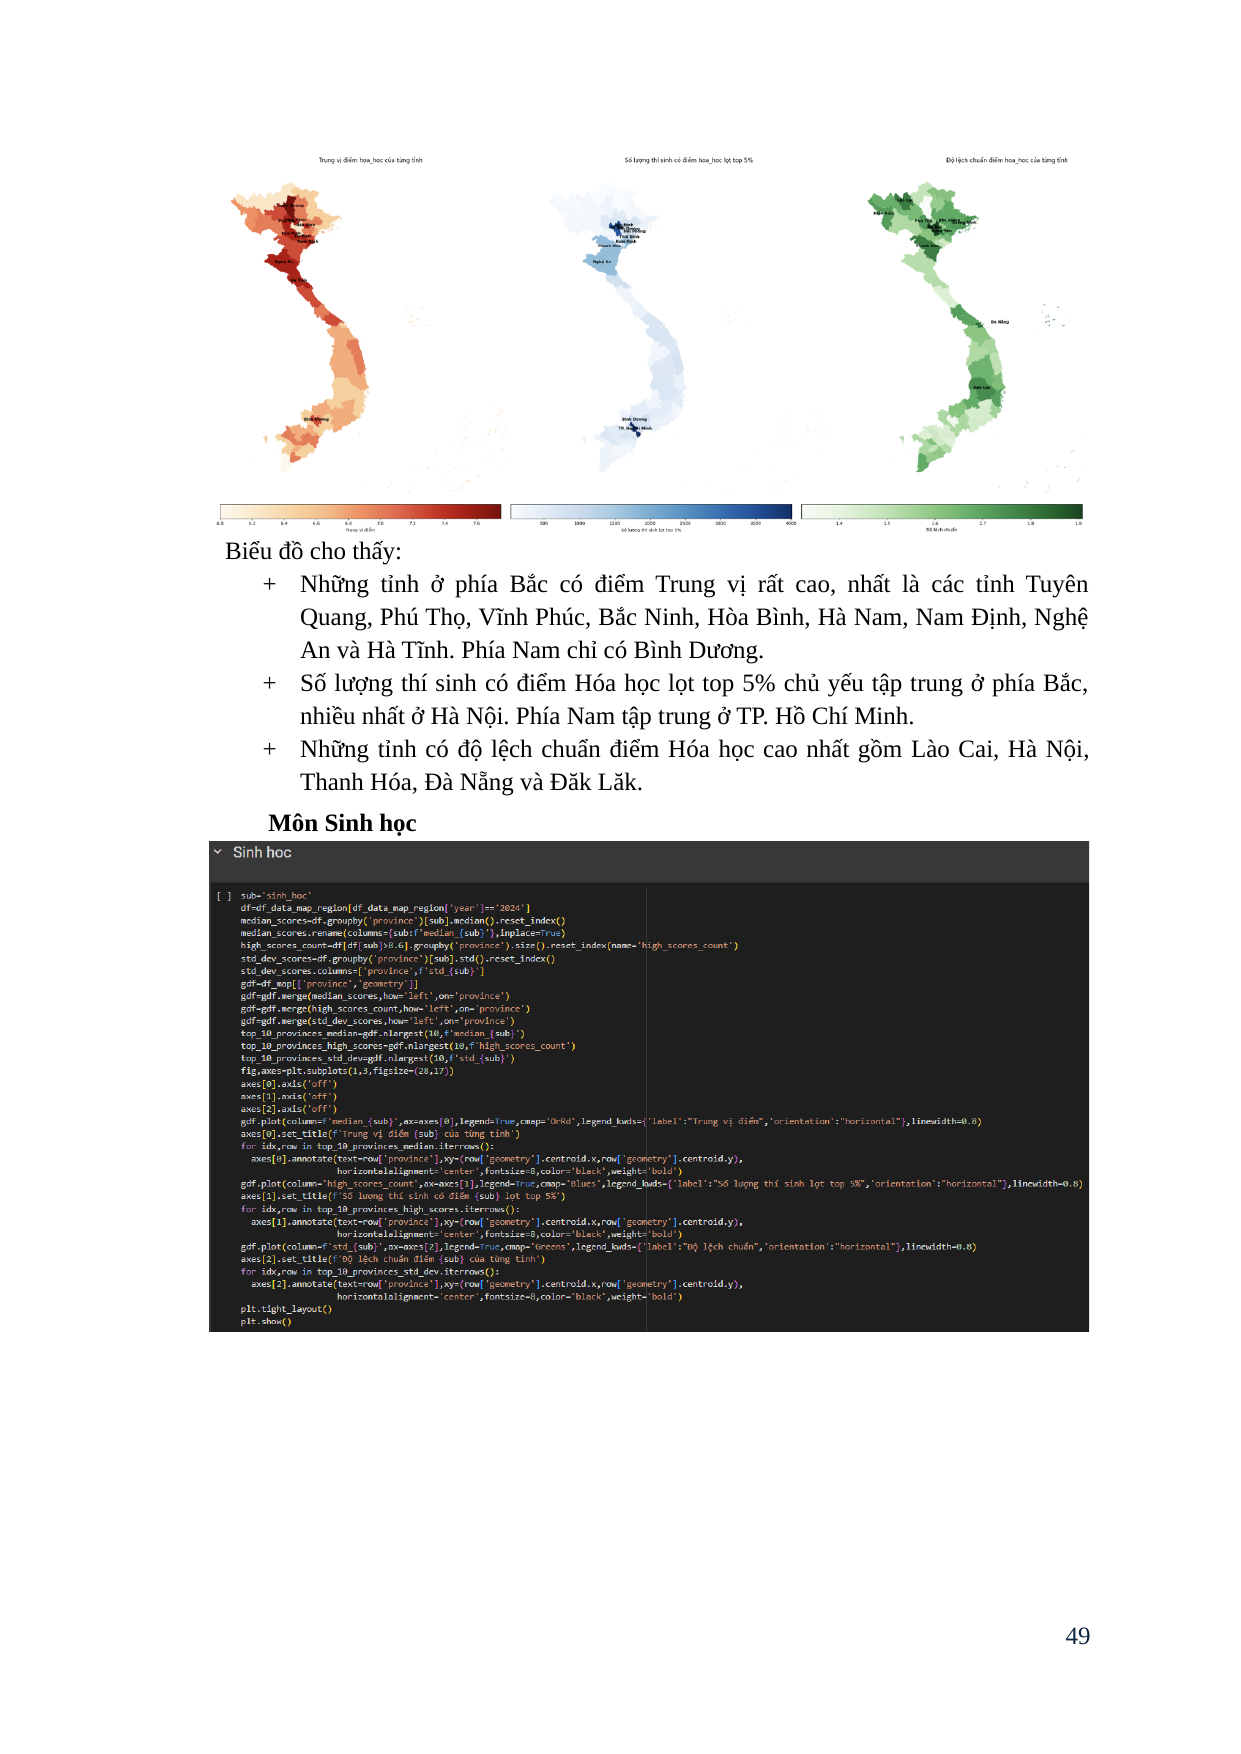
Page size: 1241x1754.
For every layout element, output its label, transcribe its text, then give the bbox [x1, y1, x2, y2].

list Số lượng thí sinh có điểm Hóa học lọt top 5% chủ yếu tập trung ở phía Bắc, nhiều nhất ở Hà Nội. Phía Nam tập trung ở TP. Hồ Chí Minh. [262, 668, 1090, 730]
list Những tỉnh ở phía Bắc có điểm Trung vị rất cao, nhất là các tỉnh Tuyên Quang, Phú Thọ, Vĩnh Phúc, Bắc Ninh, Hòa Bình, Hà Nam, Nam Định, Nghệ An và Hà Tĩnh. Phía Nam chỉ có Bình Dương. [262, 569, 1090, 664]
text Biểu đồ cho thấy: [225, 536, 1090, 565]
picture [209, 841, 1090, 1332]
picture [209, 150, 1097, 532]
list Những tỉnh có độ lệch chuẩn điểm Hóa học cao nhất gồm Lào Cai, Hà Nội, Thanh Hóa, Đà Nẵng và Đăk Lăk. [262, 734, 1090, 796]
subtitle Môn Sinh học [209, 808, 1090, 837]
